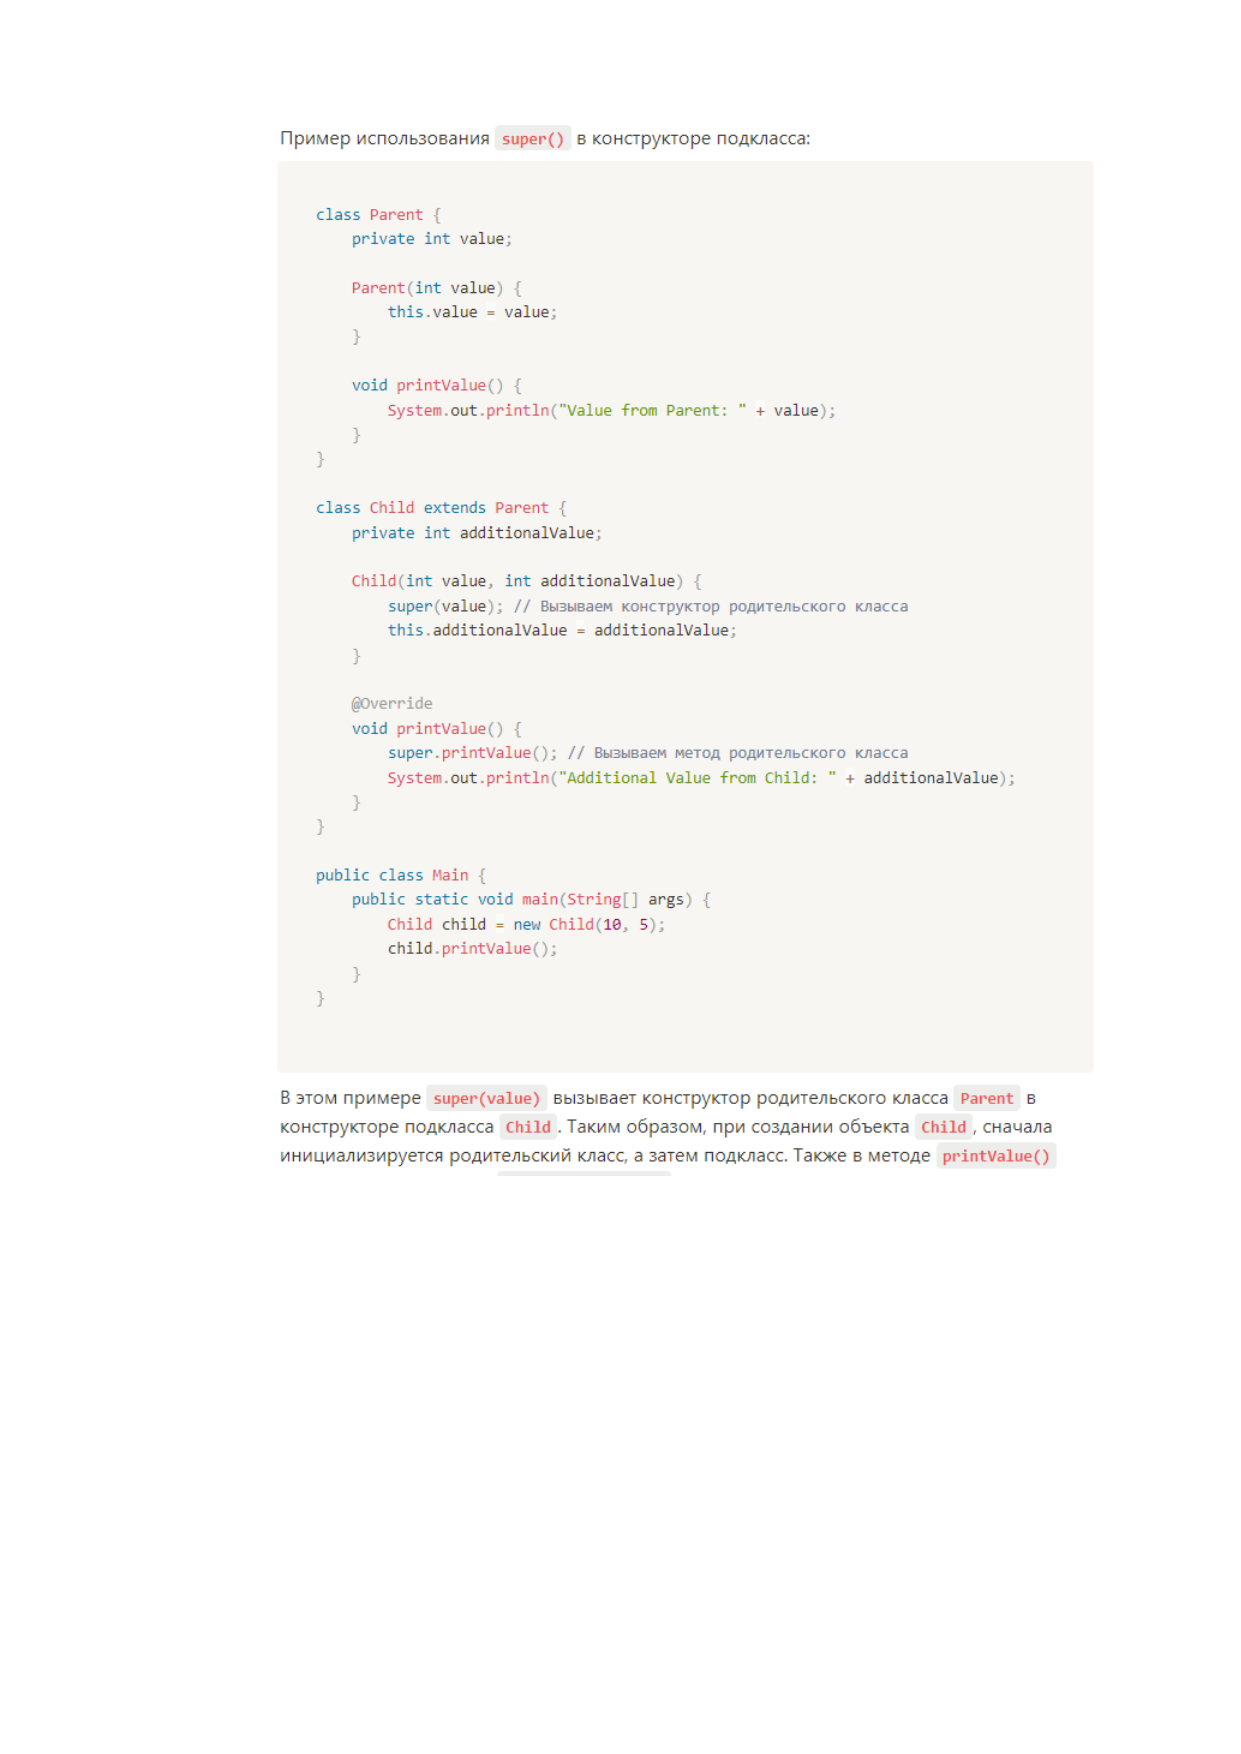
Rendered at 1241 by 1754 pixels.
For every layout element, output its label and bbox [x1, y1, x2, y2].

picture [251, 118, 1226, 1176]
